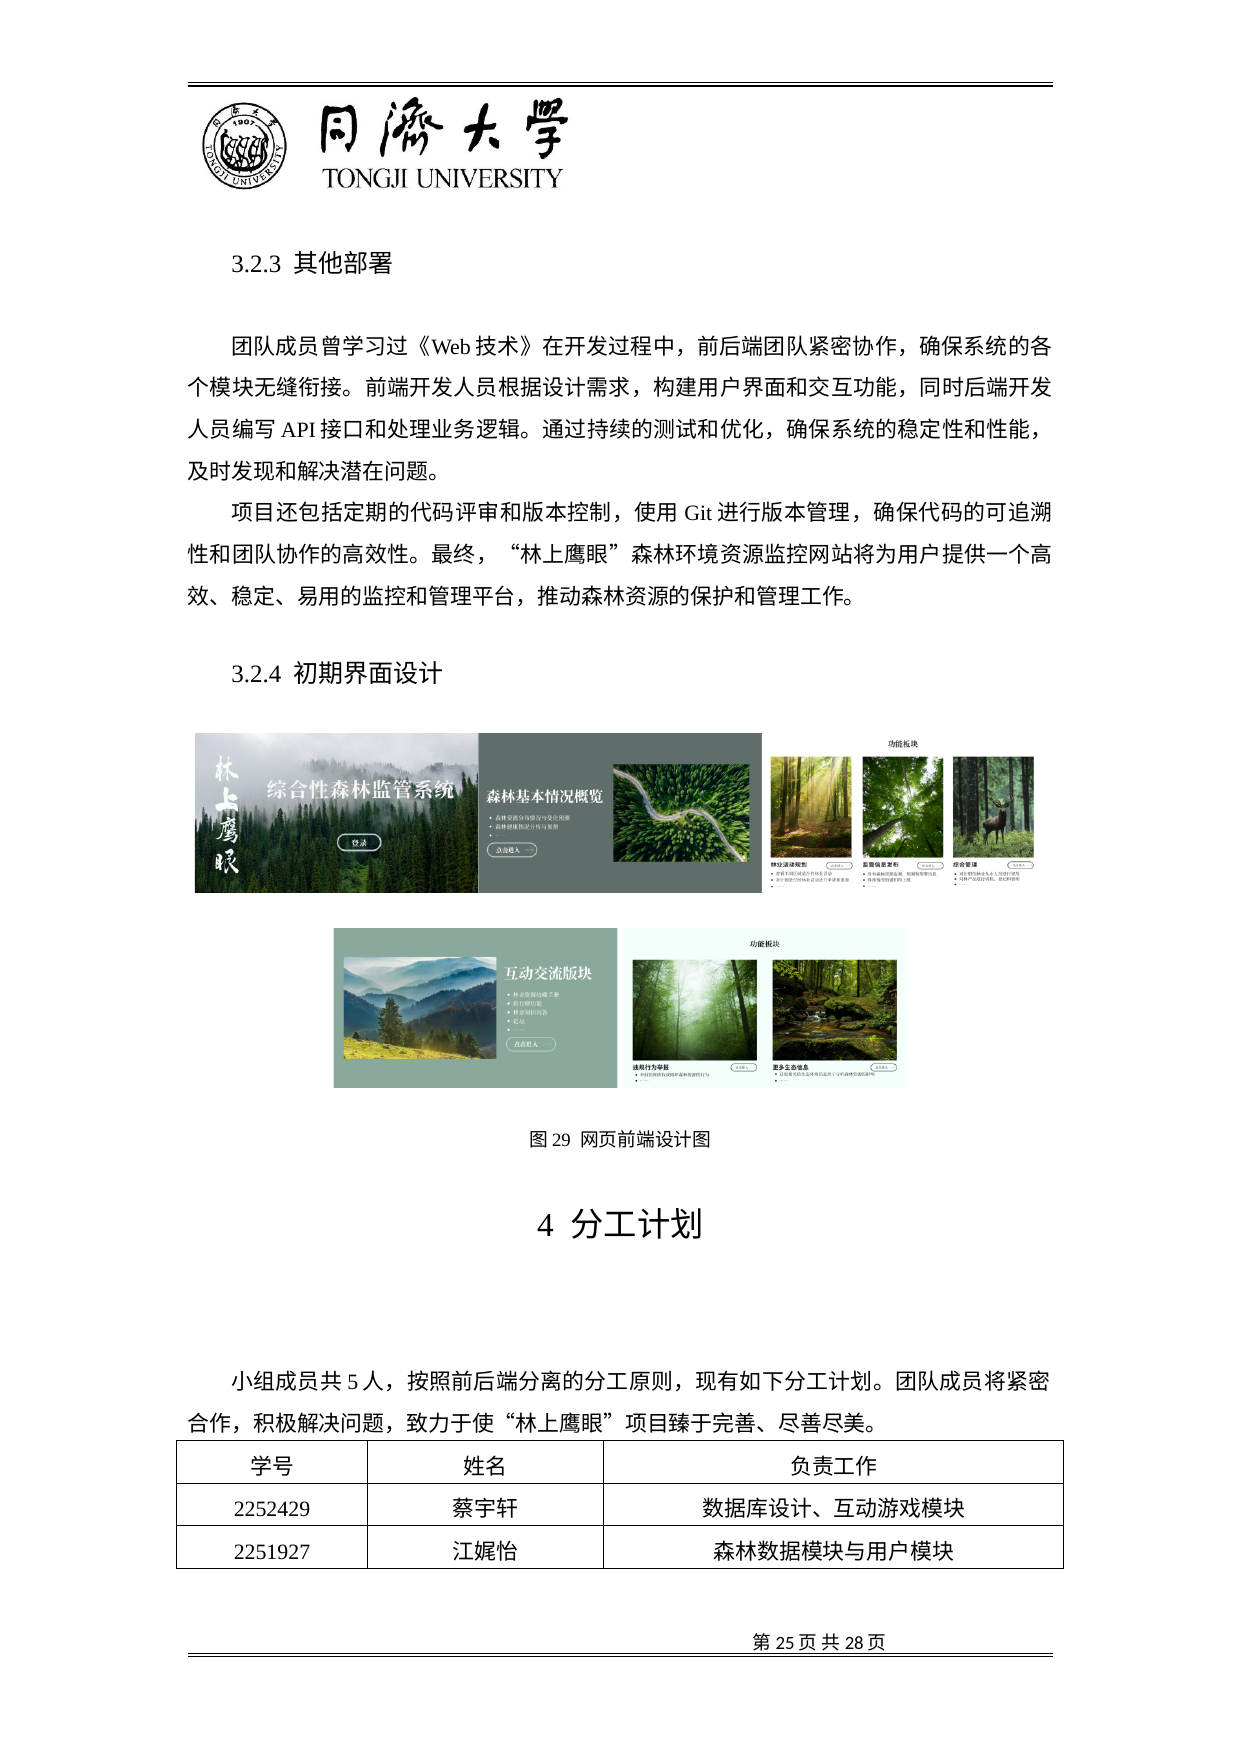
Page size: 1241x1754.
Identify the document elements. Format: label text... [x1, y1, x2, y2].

subtitle 3.2.3 其他部署 [187, 229, 1053, 294]
table_header 学号 [177, 1441, 367, 1482]
text 团队成员曾学习过《Web技术》在开发过程中，前后端团队紧密协作，确保系统的各个模块无缝衔接。前端开发人员根据设计需求，构建用户界面和交互功能，同时后端开发人员编写API接口和处理业务逻辑。通过持续的测试和优化，确保系统的稳定性和性能，及时发现和解决潜在问题。 [187, 321, 1053, 487]
picture [333, 928, 618, 1088]
table_header 姓名 [368, 1441, 603, 1482]
table_cell 数据库设计、互动游戏模块 [604, 1484, 1063, 1525]
table_cell 江娓怡 [368, 1526, 603, 1568]
text 小组成员共5人，按照前后端分离的分工原则，现有如下分工计划。团队成员将紧密合作，积极解决问题，致力于使“林上鹰眼”项目臻于完善、尽善尽美。 [187, 1356, 1053, 1440]
picture [622, 928, 907, 1088]
table_cell 森林数据模块与用户模块 [604, 1526, 1063, 1568]
subtitle 3.2.4 初期界面设计 [187, 639, 1053, 704]
table_cell 蔡宇轩 [368, 1484, 603, 1525]
table_cell 2252429 [177, 1484, 367, 1525]
text 图 29 网页前端设计图 [187, 1122, 1053, 1154]
picture [194, 733, 1046, 893]
table_cell 2251927 [177, 1526, 367, 1568]
subtitle 4 分工计划 [187, 1189, 1053, 1254]
picture [187, 90, 585, 194]
table_header 负责工作 [604, 1441, 1063, 1482]
text 项目还包括定期的代码评审和版本控制，使用Git进行版本管理，确保代码的可追溯性和团队协作的高效性。最终，“林上鹰眼”森林环境资源监控网站将为用户提供一个高效、稳定、易用的监控和管理平台，推动森林资源的保护和管理工作。 [187, 487, 1053, 612]
